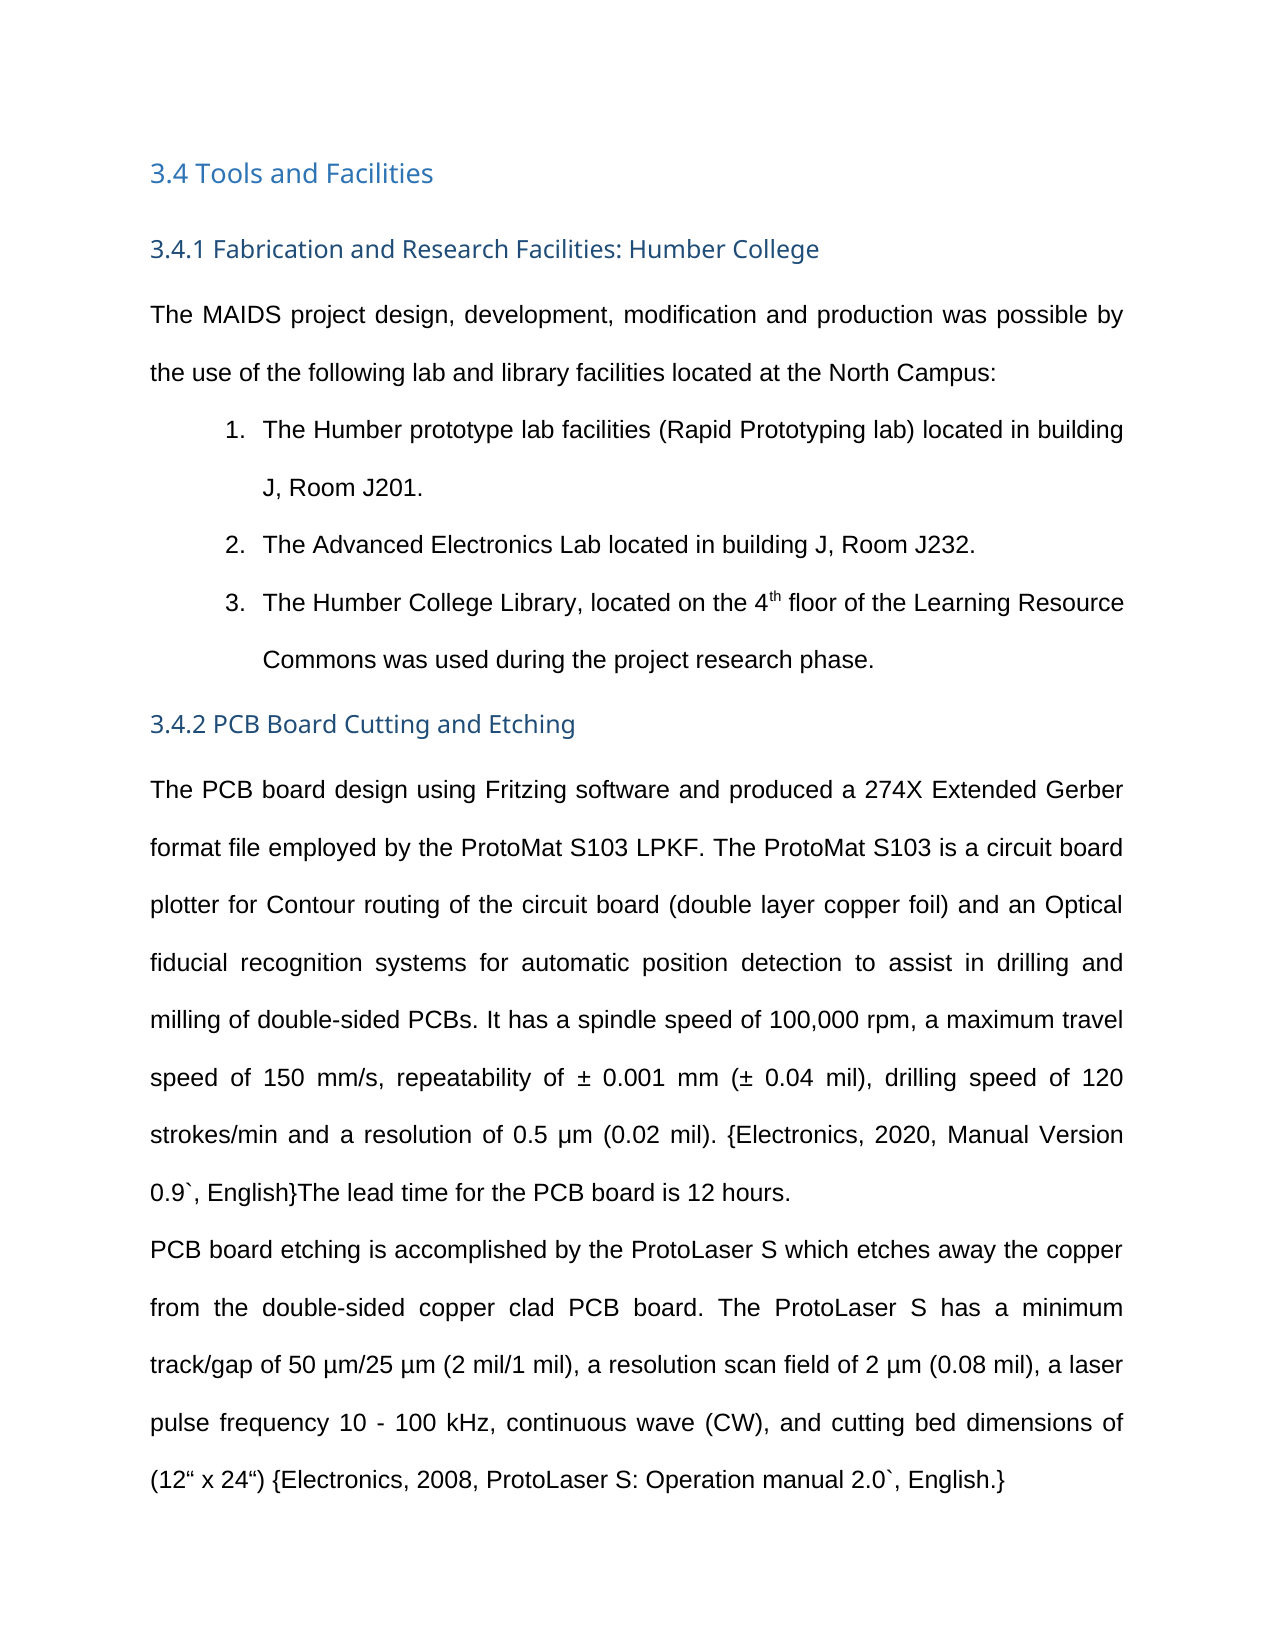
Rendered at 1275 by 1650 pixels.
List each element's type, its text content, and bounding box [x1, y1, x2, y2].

list The Humber prototype lab facilities (Rapid Prototyping lab) located in building J, Room J201. [225, 415, 1125, 501]
subtitle 3.4 Tools and Facilities [150, 154, 1125, 191]
subtitle 3.4.1 Fabrication and Research Facilities: Humber College [150, 232, 1125, 266]
text The PCB board design using Fritzing software and produced a 274X Extended Gerber format file employed by the ProtoMat S103 LPKF. The ProtoMat S103 is a circuit board plotter for Contour routing of the circuit board (double layer copper foil) and an Optical fiducial recognition systems for automatic position detection to assist in drilling and milling of double-sided PCBs. It has a spindle speed of 100,000 rpm, a maximum travel speed of 150 mm/s, repeatability of ± 0.001 mm (± 0.04 mil), drilling speed of 120 strokes/min and a resolution of 0.5 μm (0.02 mil). {Electronics, 2020, Manual Version 0.9`, English}The lead time for the PCB board is 12 hours. [150, 775, 1125, 1206]
text PCB board etching is accomplished by the ProtoLaser S which etches away the copper from the double-sided copper clad PCB board. The ProtoLaser S has a minimum track/gap of 50 µm/25 µm (2 mil/1 mil), a resolution scan field of 2 µm (0.08 mil), a laser pulse frequency 10 - 100 kHz, continuous wave (CW), and cutting bed dimensions of (12“ x 24“) {Electronics, 2008, ProtoLaser S: Operation manual 2.0`, English.} [150, 1235, 1125, 1494]
list The Humber College Library, located on the 4th floor of the Learning Resource Commons was used during the project research phase. [225, 588, 1125, 674]
subtitle 3.4.2 PCB Board Cutting and Etching [150, 707, 1125, 741]
list The Advanced Electronics Lab located in building J, Room J232. [225, 530, 1125, 559]
text The MAIDS project design, development, modification and production was possible by the use of the following lab and library facilities located at the North Campus: [150, 300, 1125, 386]
